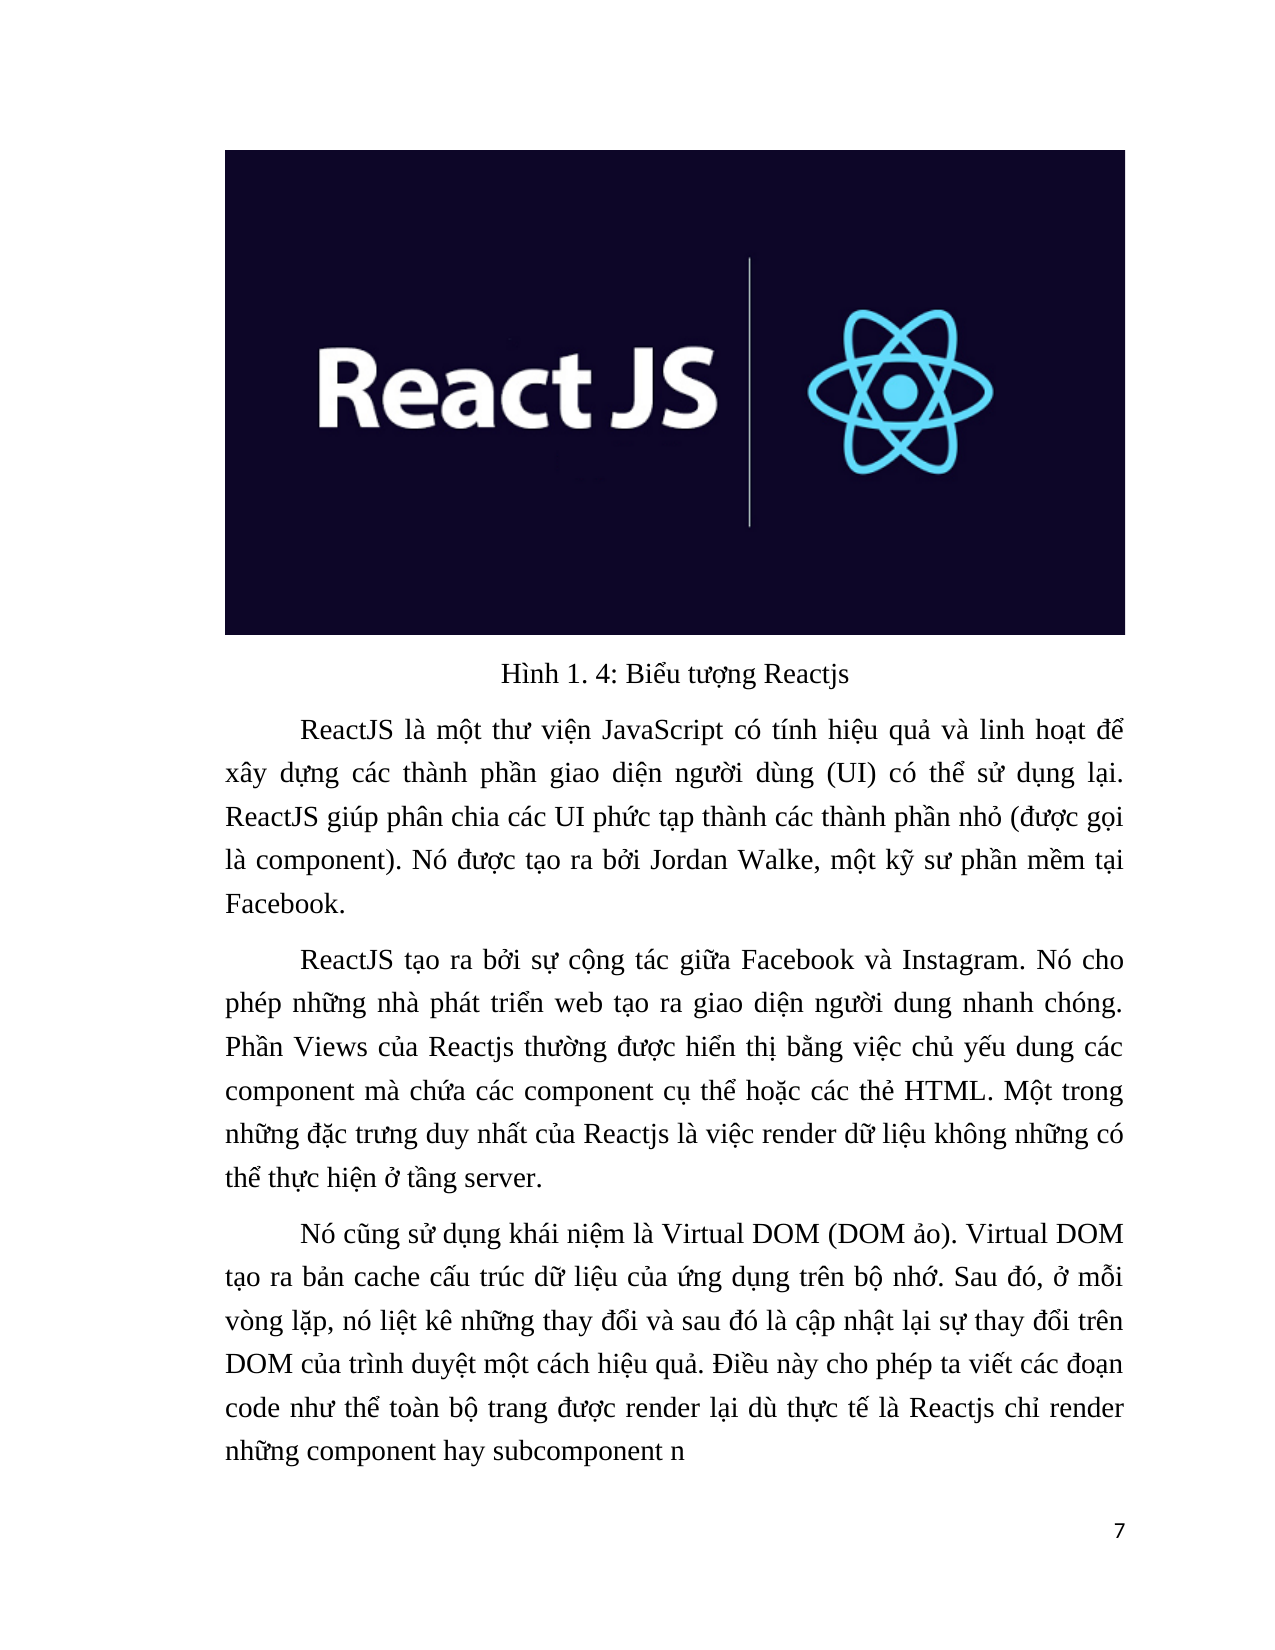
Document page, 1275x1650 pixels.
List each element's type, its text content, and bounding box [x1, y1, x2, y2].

text ReactJS tạo ra bởi sự cộng tác giữa Facebook và Instagram. Nó cho phép những nhà phát triển web tạo ra giao diện người dung nhanh chóng. Phần Views của Reactjs thường được hiển thị bằng việc chủ yếu dung các component mà chứa các component cụ thể hoặc các thẻ HTML. Một trong những đặc trưng duy nhất của Reactjs là việc render dữ liệu không những có thể thực hiện ở tầng server. [225, 942, 1125, 1193]
text ReactJS là một thư viện JavaScript có tính hiệu quả và linh hoạt để xây dựng các thành phần giao diện người dùng (UI) có thể sử dụng lại. ReactJS giúp phân chia các UI phức tạp thành các thành phần nhỏ (được gọi là component). Nó được tạo ra bởi Jordan Walke, một kỹ sư phần mềm tại Facebook. [225, 712, 1125, 919]
text Hình 1. 4: Biểu tượng Reactjs [225, 656, 1125, 689]
picture [225, 150, 1125, 635]
text Nó cũng sử dụng khái niệm là Virtual DOM (DOM ảo). Virtual DOM tạo ra bản cache cấu trúc dữ liệu của ứng dụng trên bộ nhớ. Sau đó, ở mỗi vòng lặp, nó liệt kê những thay đổi và sau đó là cập nhật lại sự thay đổi trên DOM của trình duyệt một cách hiệu quả. Điều này cho phép ta viết các đoạn code như thể toàn bộ trang được render lại dù thực tế là Reactjs chỉ render những component hay subcomponent n [225, 1216, 1125, 1467]
